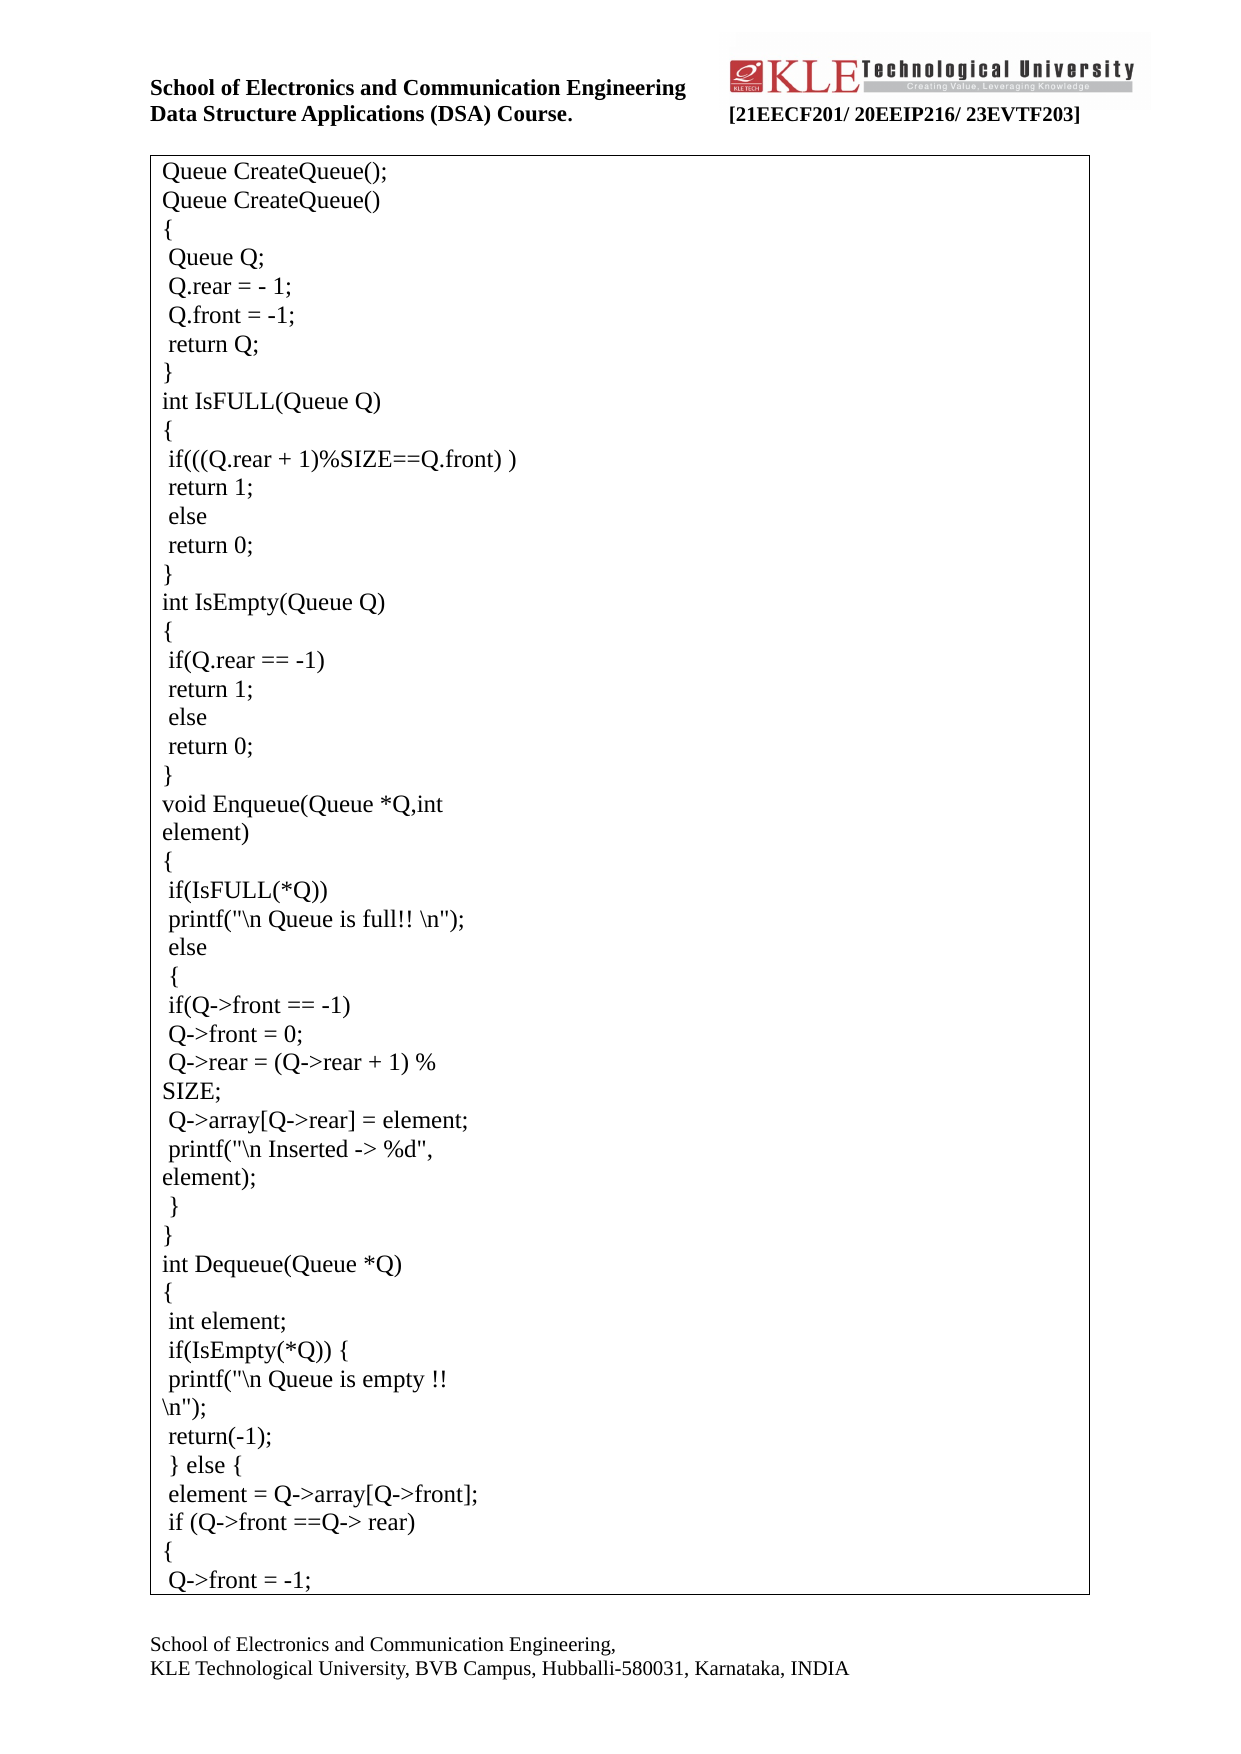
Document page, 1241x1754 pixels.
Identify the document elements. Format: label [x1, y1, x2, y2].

table_cell [151, 156, 1089, 1594]
picture [719, 32, 1151, 110]
